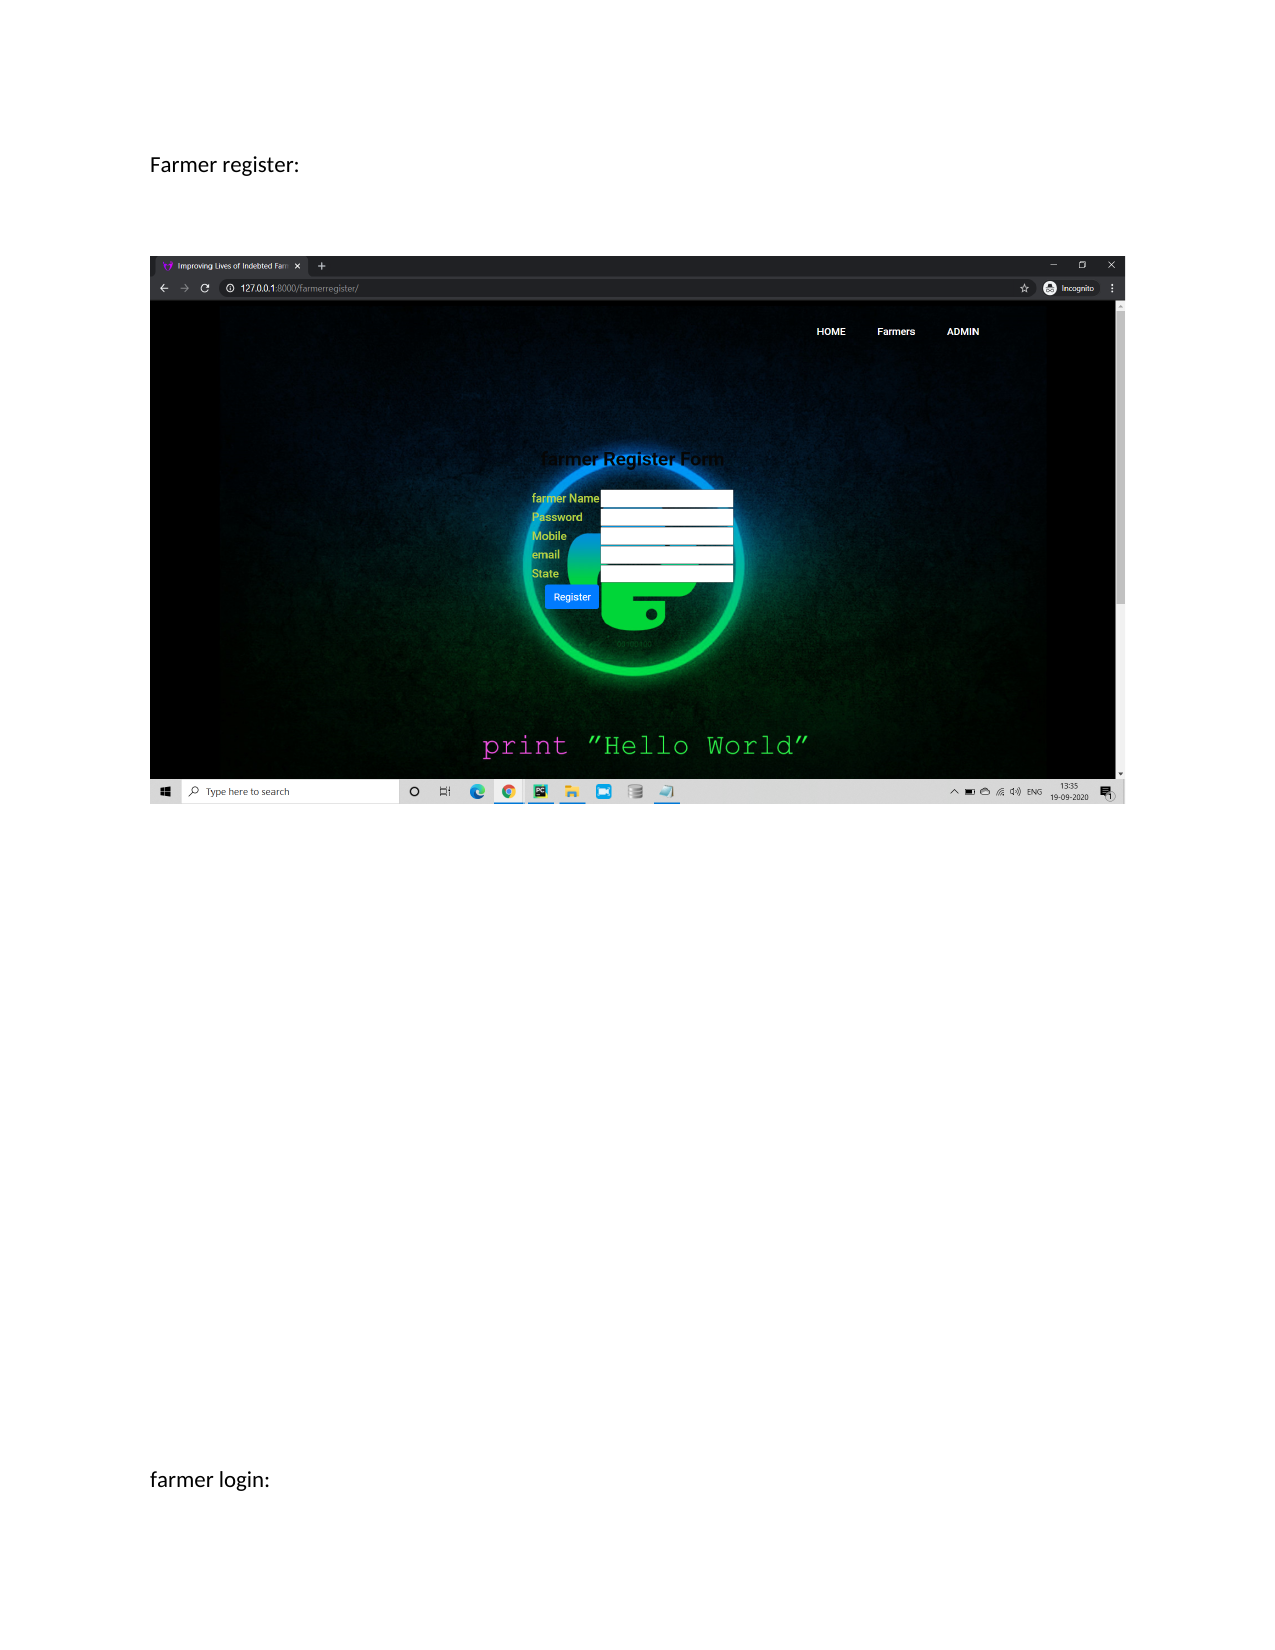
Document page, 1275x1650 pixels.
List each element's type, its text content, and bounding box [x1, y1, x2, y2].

text farmer login: [150, 1465, 1125, 1493]
text Farmer register: [150, 150, 1125, 178]
picture [150, 256, 1125, 804]
